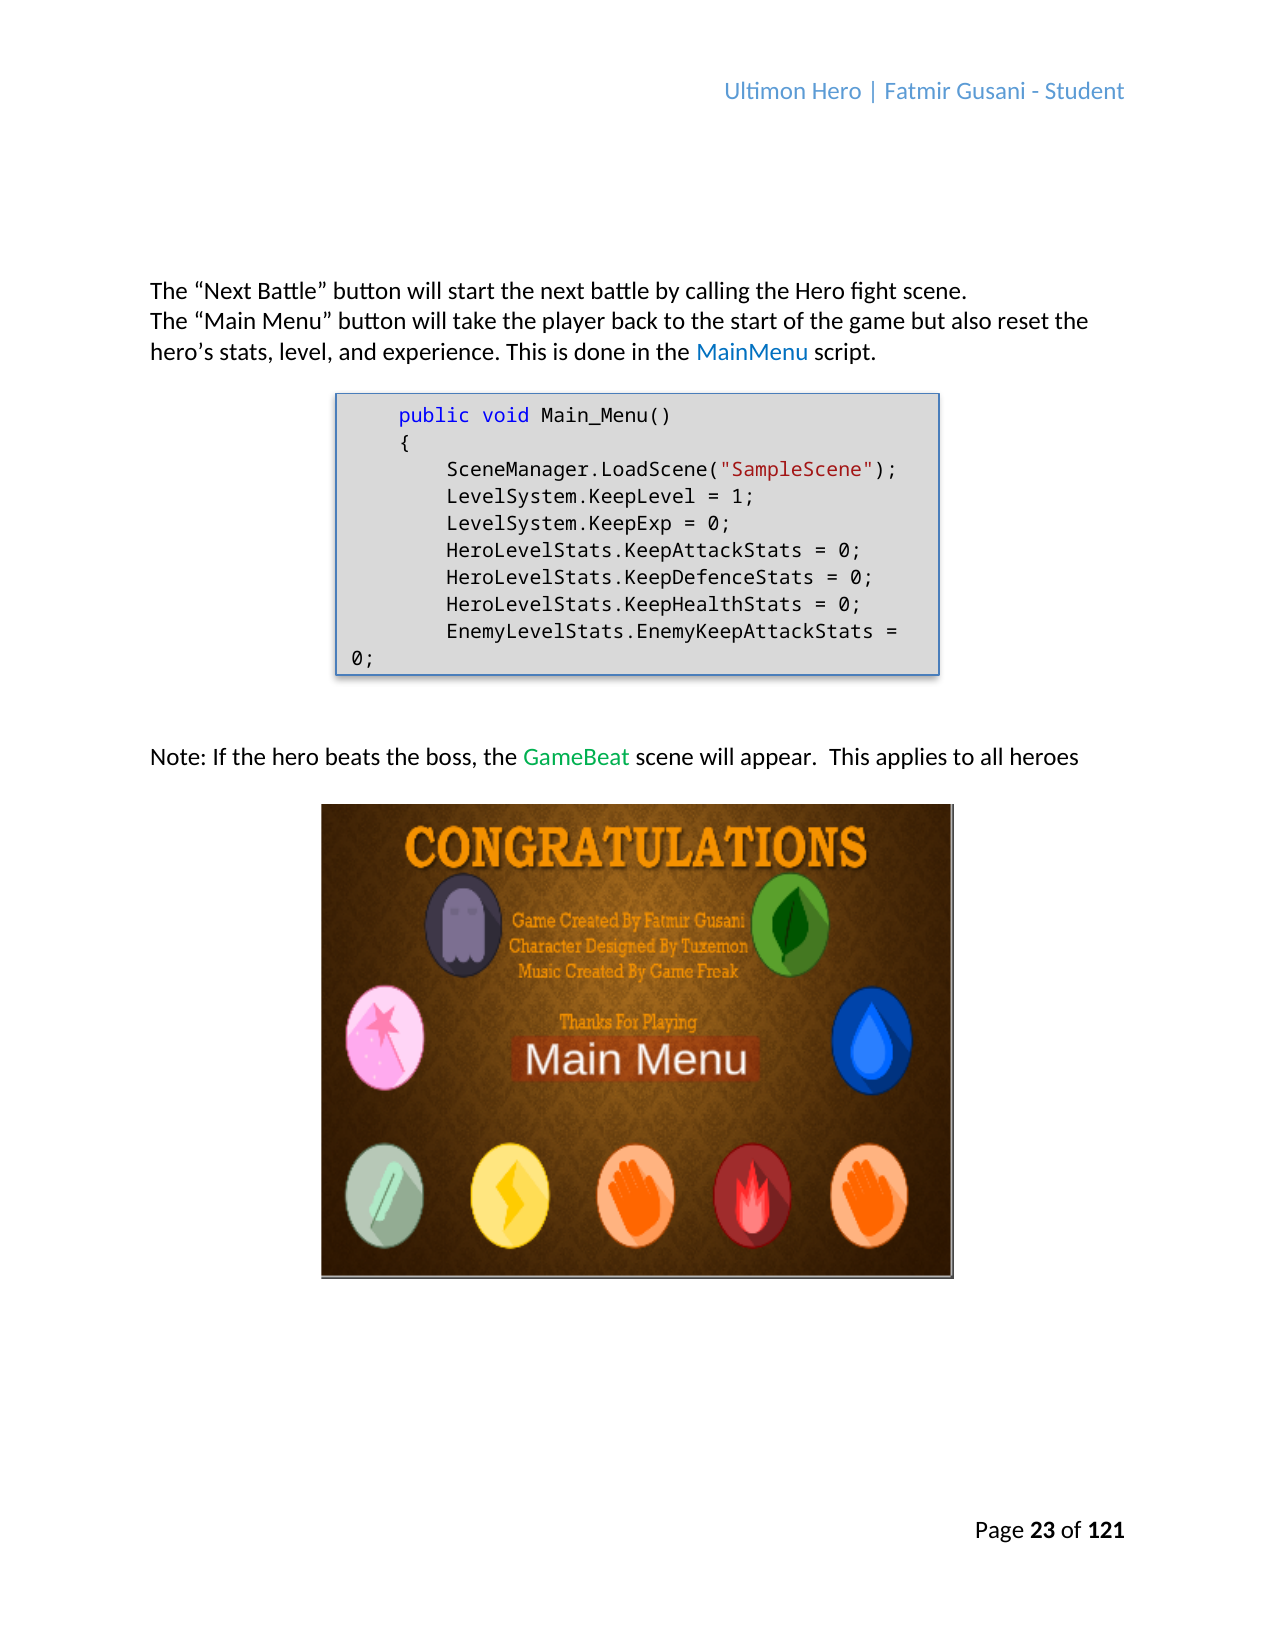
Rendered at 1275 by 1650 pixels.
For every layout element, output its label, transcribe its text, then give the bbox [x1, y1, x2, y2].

text The “Next Battle” button will start the next battle by calling the Hero fight scene. [150, 275, 1125, 305]
picture [321, 804, 954, 1279]
text Note: If the hero beats the boss, the GameBeat scene will appear. This applies to all heroes [150, 741, 1125, 771]
text The “Main Menu” button will take the player back to the start of the game but also reset the hero’s stats, level, and experience. This is done in the MainMenu script. [150, 305, 1125, 366]
